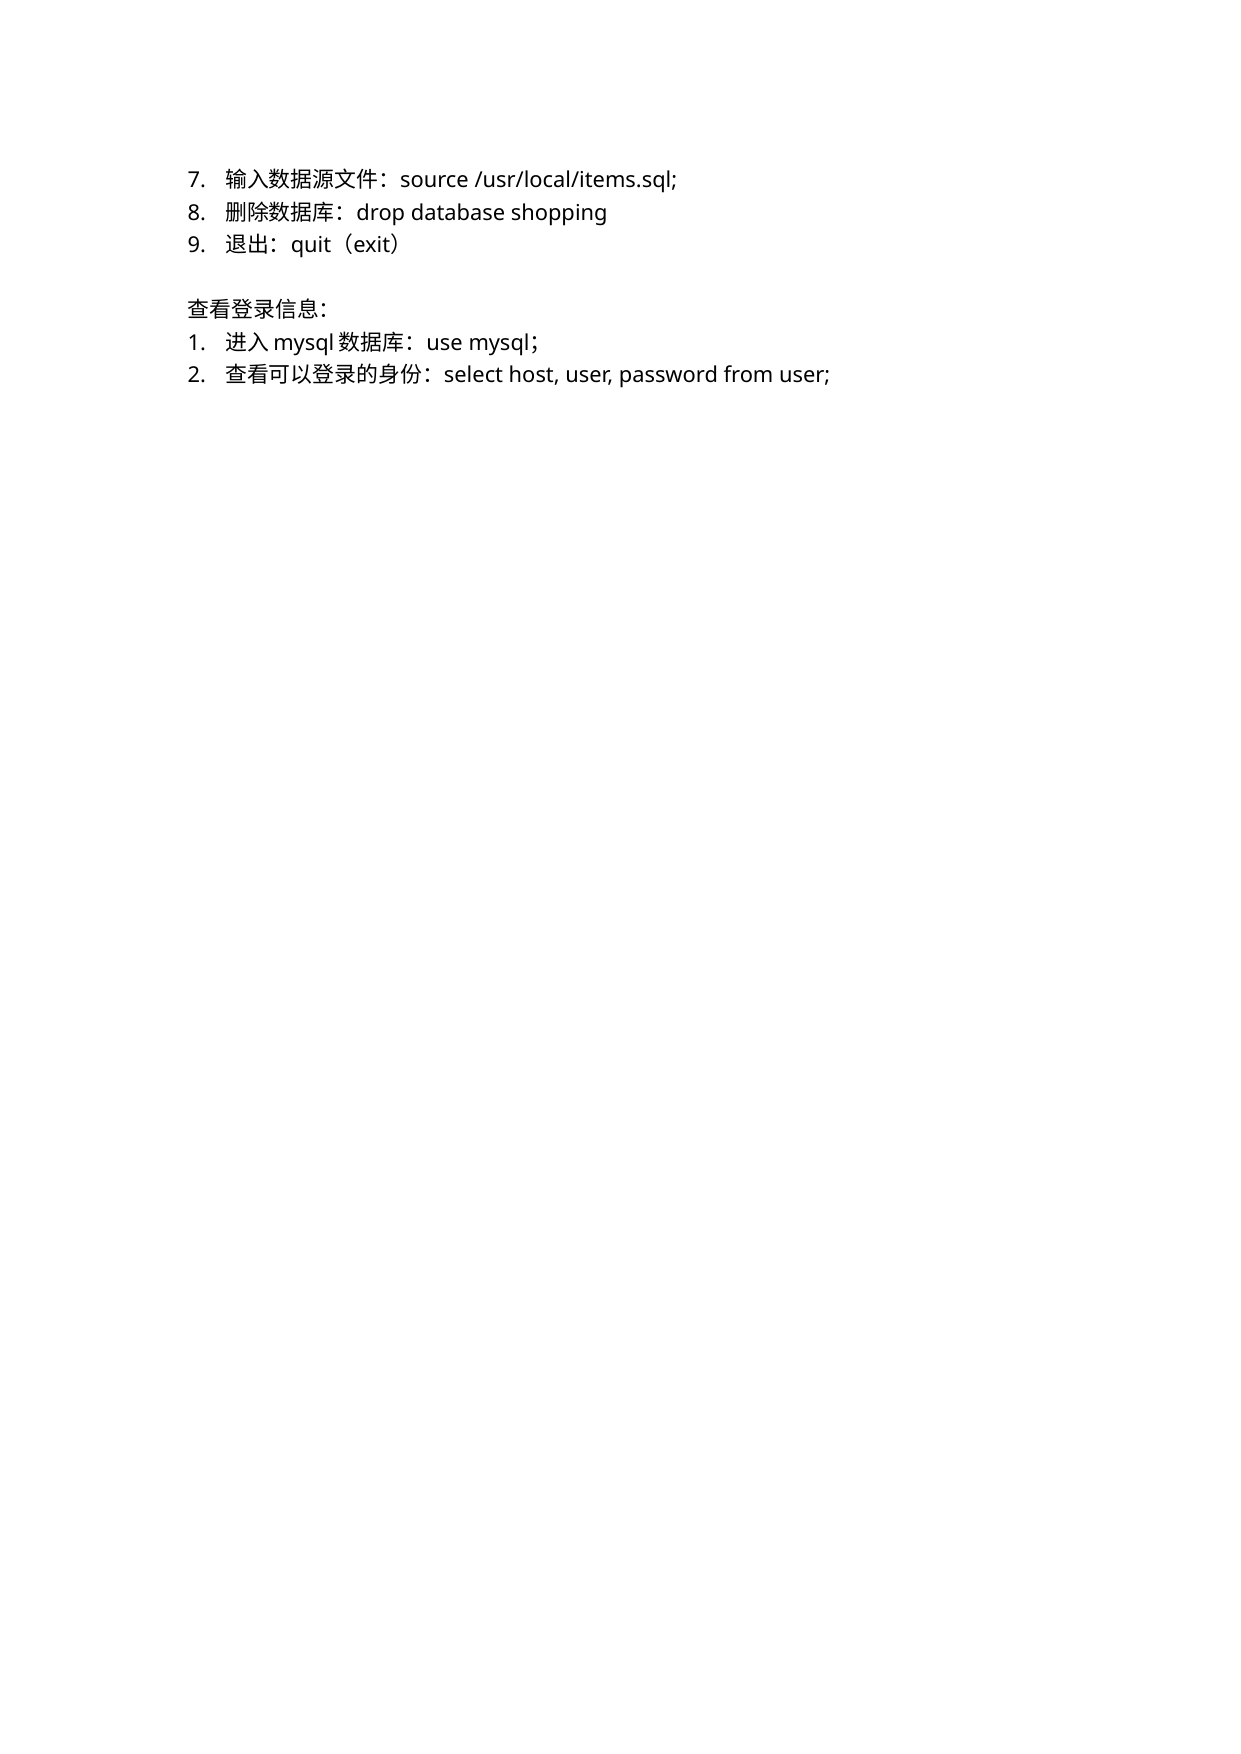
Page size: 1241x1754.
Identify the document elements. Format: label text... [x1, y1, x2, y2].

text 查看登录信息： [187, 292, 1053, 324]
list 进入mysql数据库：use mysql； [187, 324, 1053, 357]
list 输入数据源文件：source /usr/local/items.sql; [187, 162, 1053, 194]
list 退出：quit（exit） [187, 227, 1053, 259]
list 查看可以登录的身份：select host, user, password from user; [187, 357, 1053, 389]
list 删除数据库：drop database shopping [187, 194, 1053, 227]
